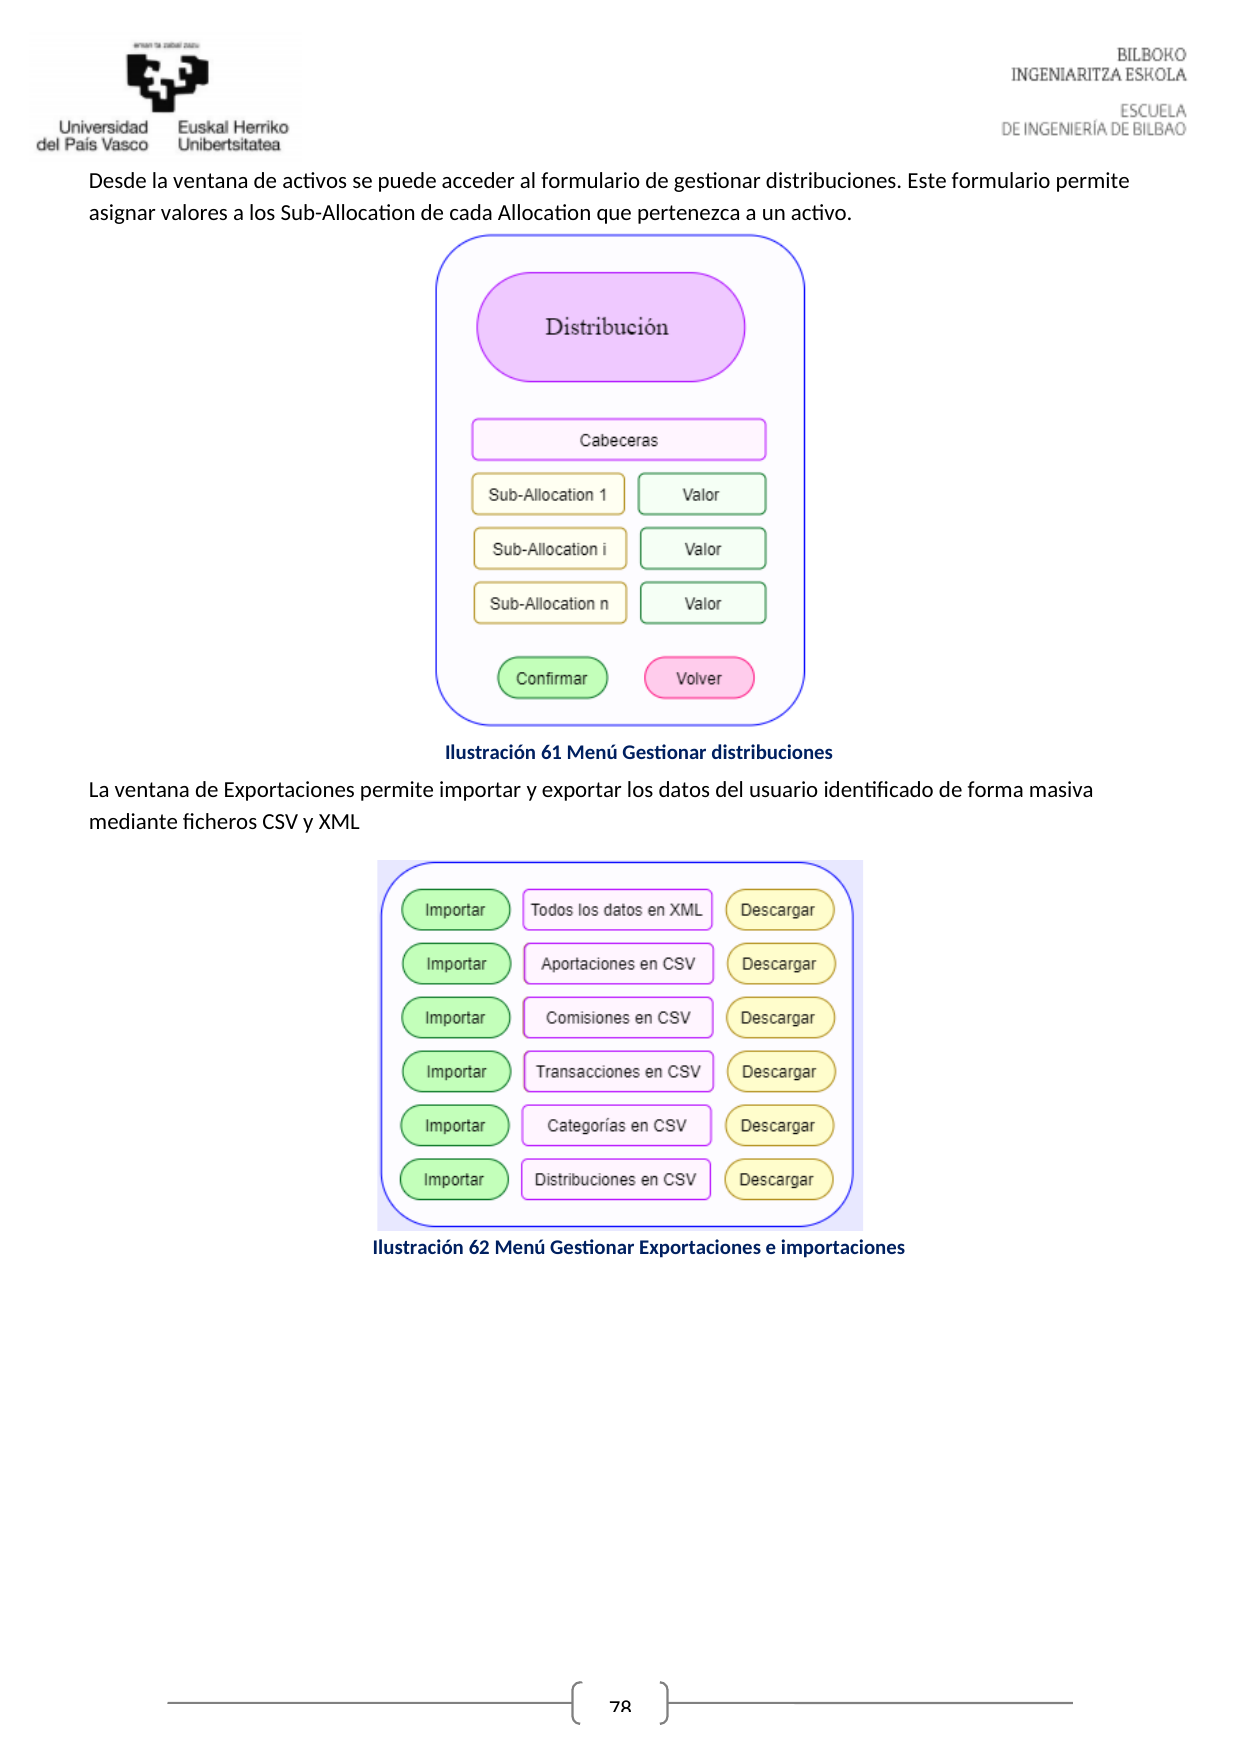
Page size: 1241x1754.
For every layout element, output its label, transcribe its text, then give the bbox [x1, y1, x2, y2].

picture [377, 860, 864, 1231]
text Desde la ventana de activos se puede acceder al formulario de gestionar distribuciones. Este formulario permite asignar valores a los Sub-Allocation de cada Allocation que pertenezca a un activo. [89, 102, 1152, 226]
text La ventana de Exportaciones permite importar y exportar los datos del usuario identificado de forma masiva mediante ficheros CSV y XML [89, 775, 1152, 835]
picture [422, 230, 818, 735]
picture [29, 25, 1213, 162]
